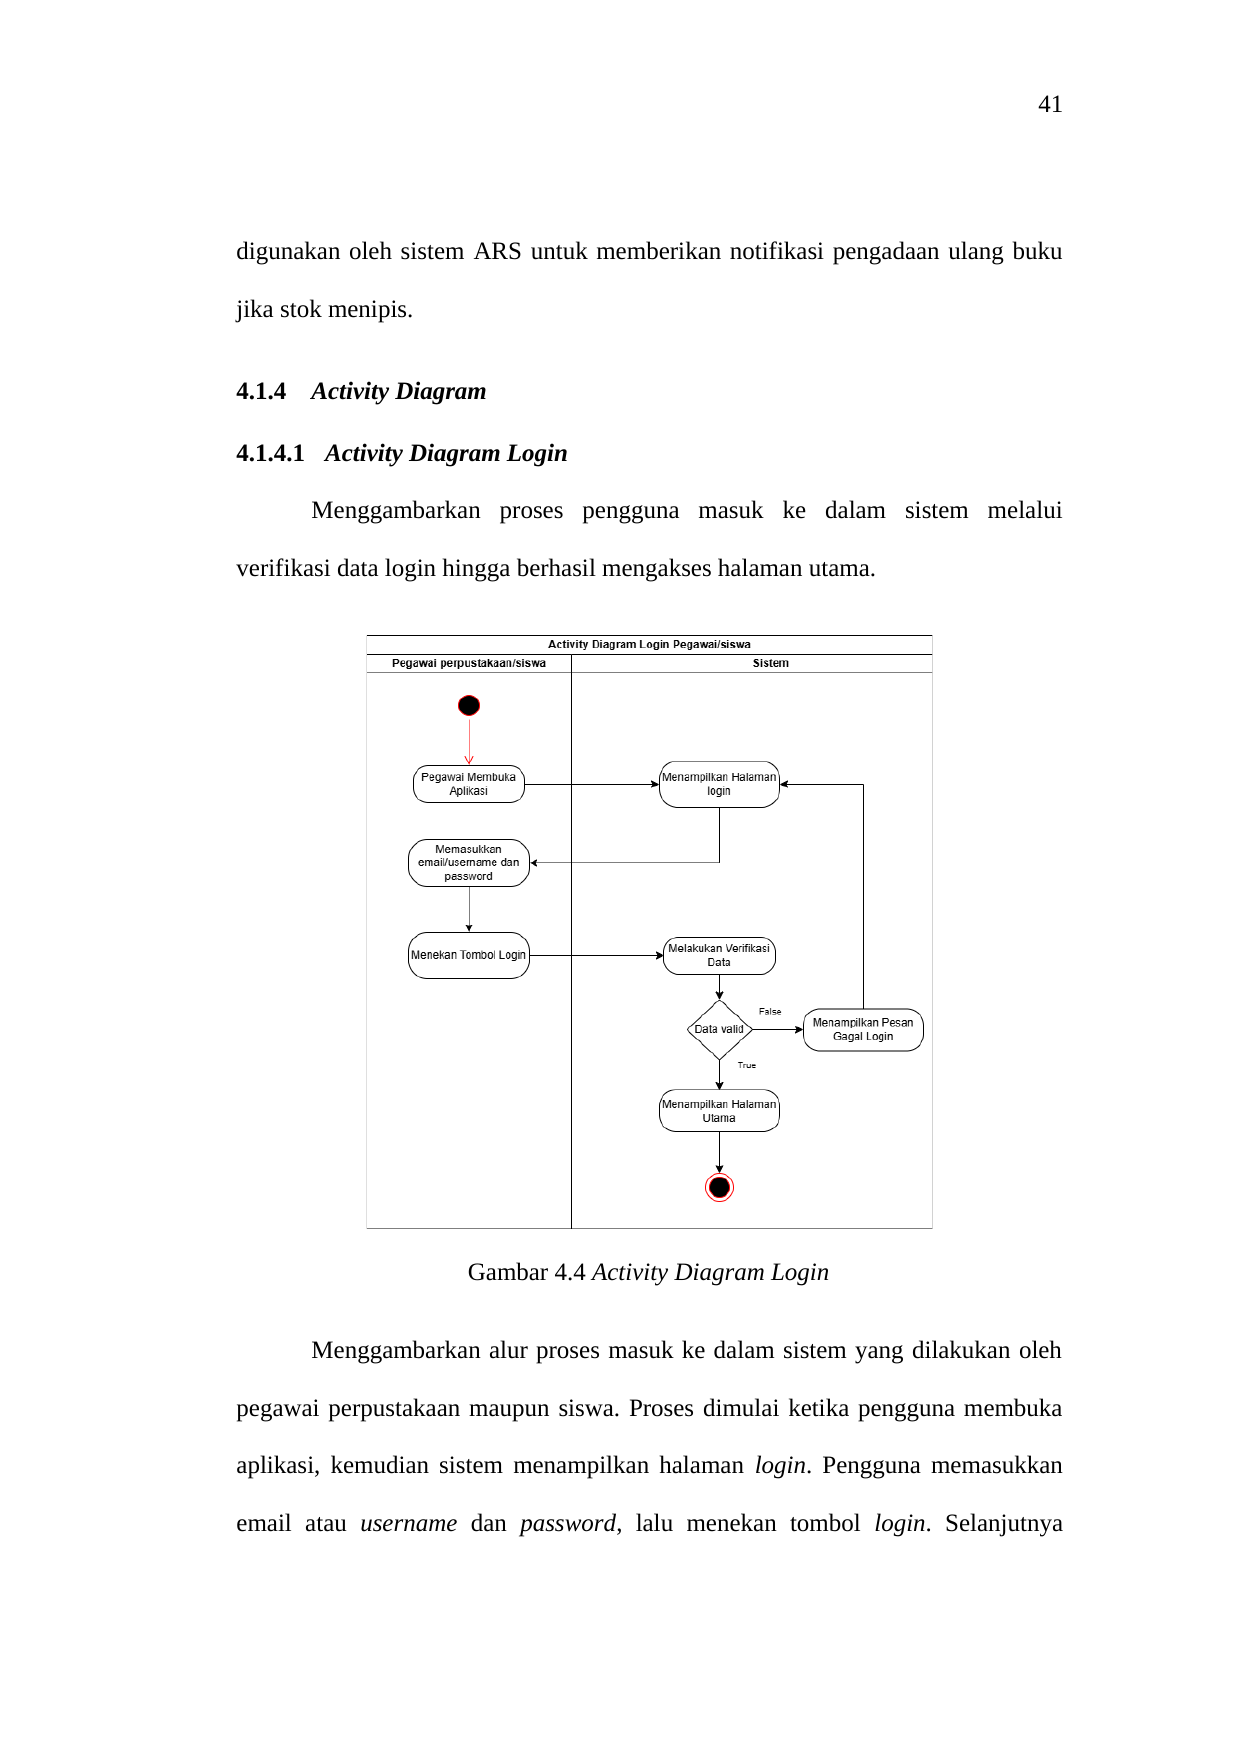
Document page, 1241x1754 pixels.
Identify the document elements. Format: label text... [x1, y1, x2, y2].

text Menggambarkan proses pengguna masuk ke dalam sistem melalui verifikasi data login hingga berhasil mengakses halaman utama. [236, 495, 1063, 582]
text 4.1.4 Activity Diagram [236, 376, 1063, 405]
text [236, 236, 1063, 322]
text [236, 1336, 1063, 1537]
subtitle 4.1.4.1 Activity Diagram Login [236, 438, 1063, 467]
text Gambar 4.4 Activity Diagram Login [236, 1257, 1063, 1286]
picture [366, 635, 933, 1229]
